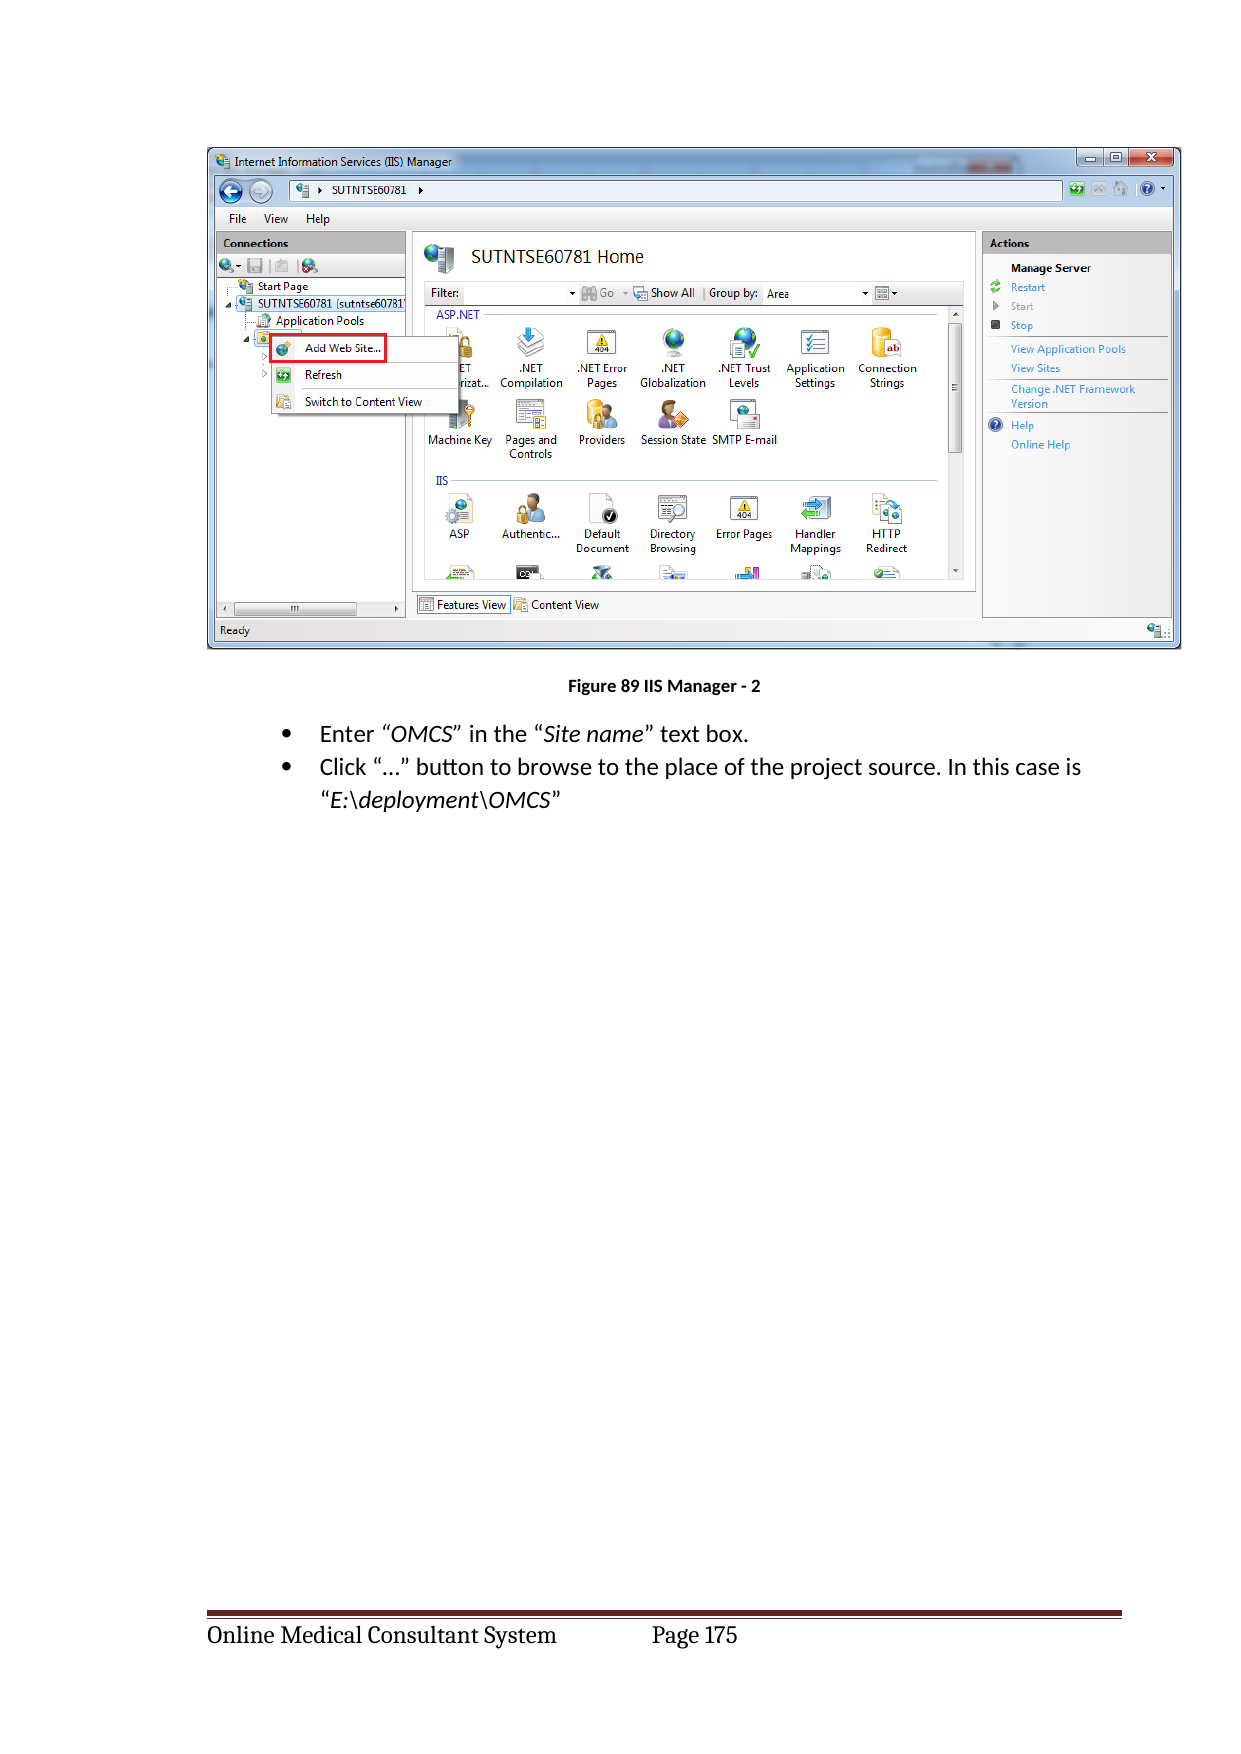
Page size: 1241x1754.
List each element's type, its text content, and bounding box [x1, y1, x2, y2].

list Enter “OMCS” in the “Site name” text box. [282, 718, 1122, 749]
list Click “…” button to browse to the place of the project source. In this case is “E:\deployment\OMCS” [282, 751, 1122, 814]
picture [207, 147, 1182, 650]
